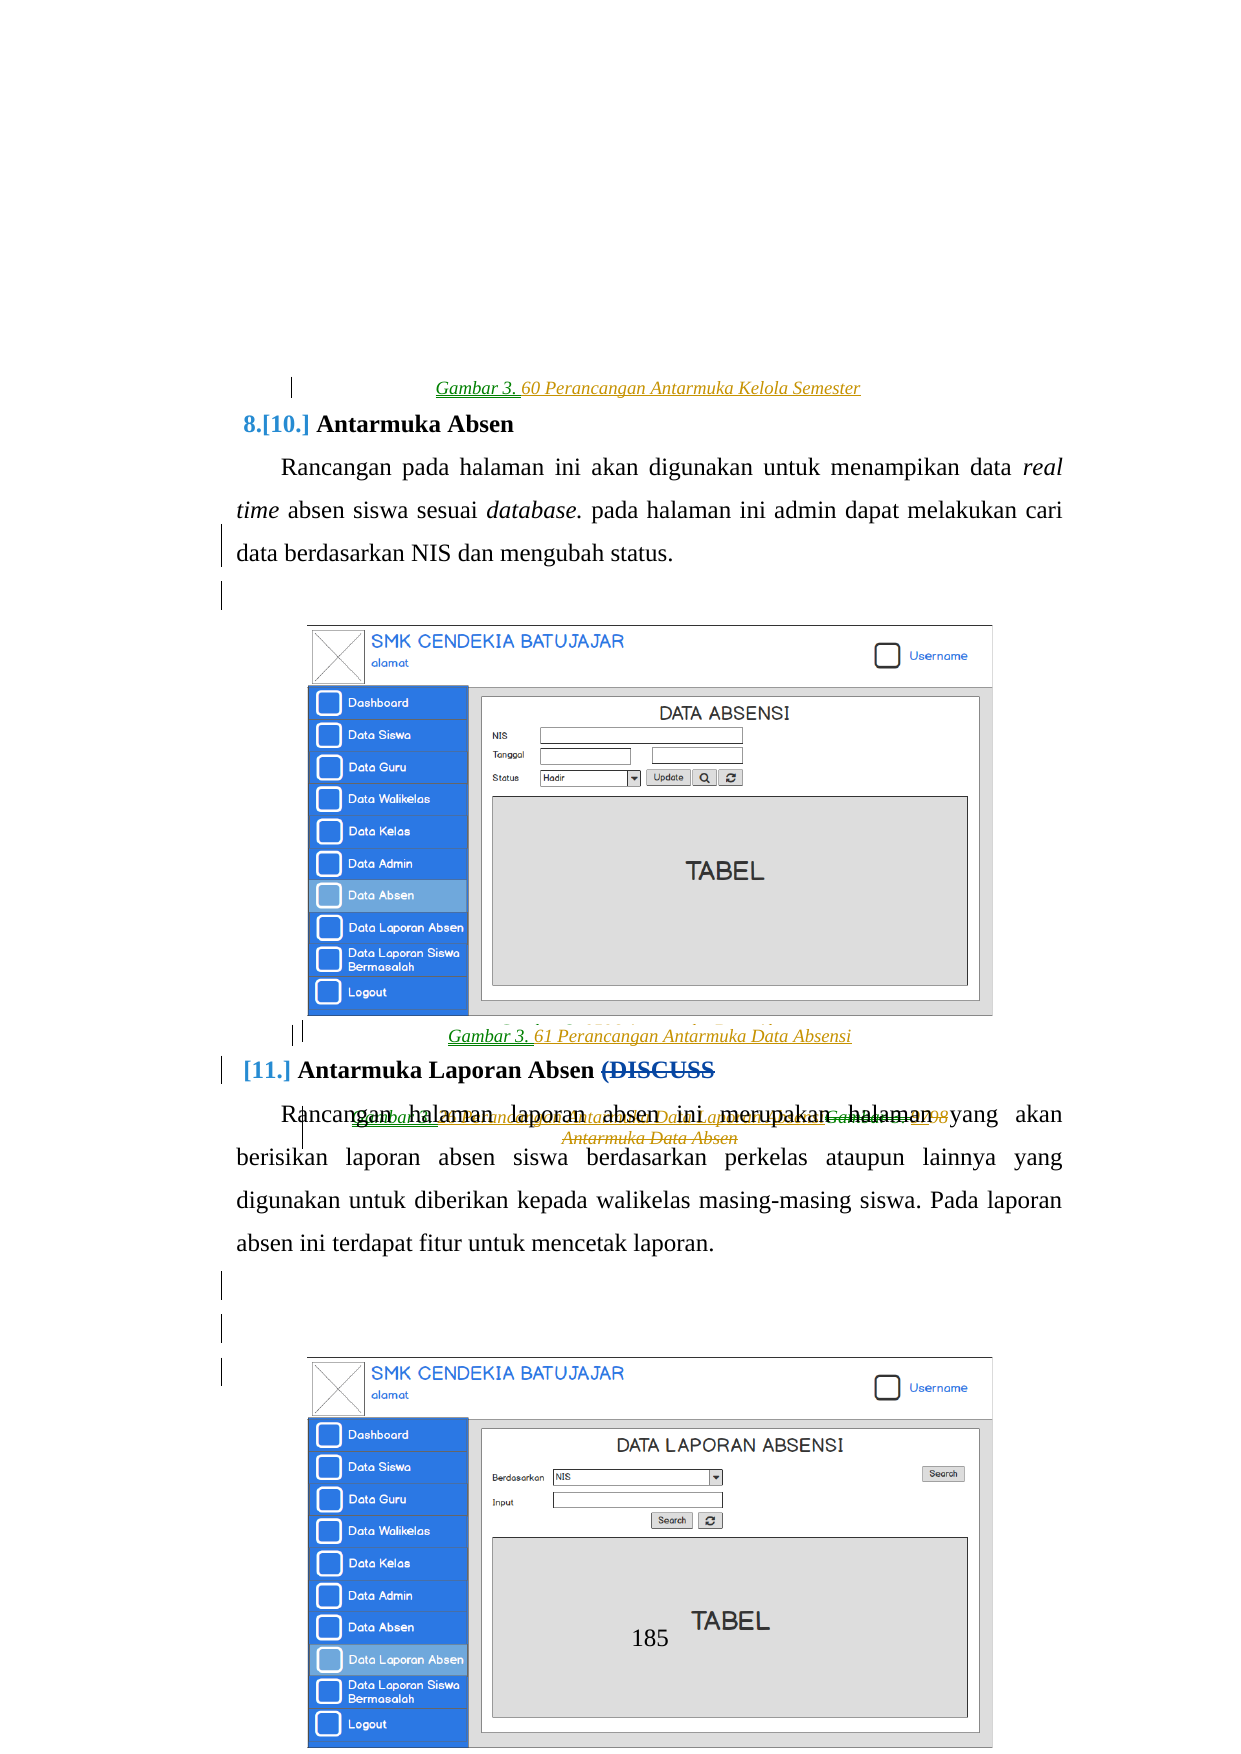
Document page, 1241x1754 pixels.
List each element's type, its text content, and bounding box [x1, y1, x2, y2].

list Rancangan pada halaman ini akan digunakan untuk menampikan data real time absen siswa sesuai database. pada halaman ini admin dapat melakukan cari data berdasarkan NIS dan mengubah status. [236, 452, 1063, 567]
list Antarmuka Laporan Absen [243, 1056, 1063, 1084]
list Antarmuka Absen [243, 409, 1063, 437]
picture [307, 625, 993, 1016]
picture [307, 1357, 993, 1748]
list Rancangan halaman laporan absen ini merupakan halaman yang akan berisikan laporan absen siswa berdasarkan perkelas ataupun lainnya yang digunakan untuk diberikan kepada walikelas masing-masing siswa. Pada laporan absen ini terdapat fitur untuk mencetak laporan. [236, 1099, 1063, 1257]
